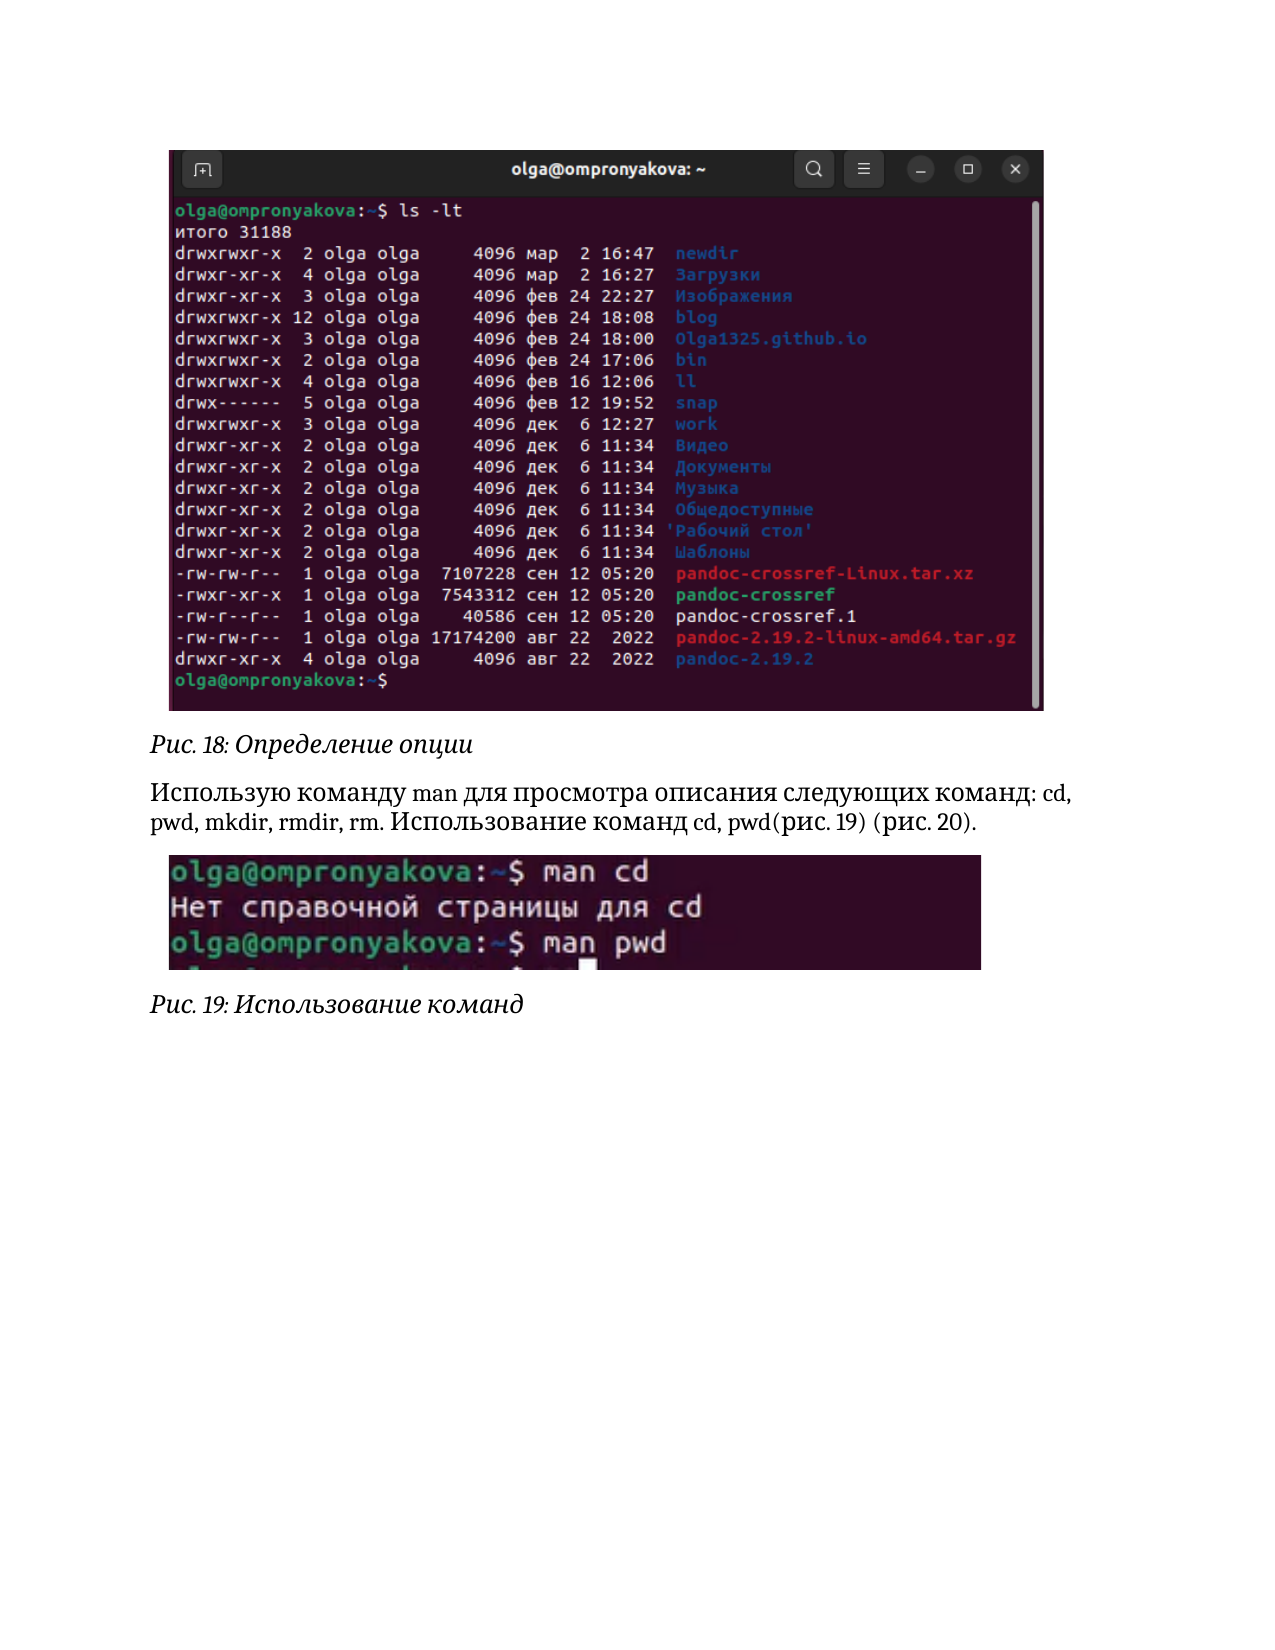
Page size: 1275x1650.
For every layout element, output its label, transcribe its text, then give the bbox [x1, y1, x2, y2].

text Рис. 19: Использование команд [150, 991, 1125, 1019]
picture [168, 150, 1044, 711]
picture [168, 855, 982, 970]
text Использую команду man для просмотра описания следующих команд: cd, pwd, mkdir, rmdir, rm. Использование команд cd, pwd(рис. 19) (рис. 20). [150, 779, 1125, 836]
text Рис. 18: Определение опции [150, 731, 1125, 760]
